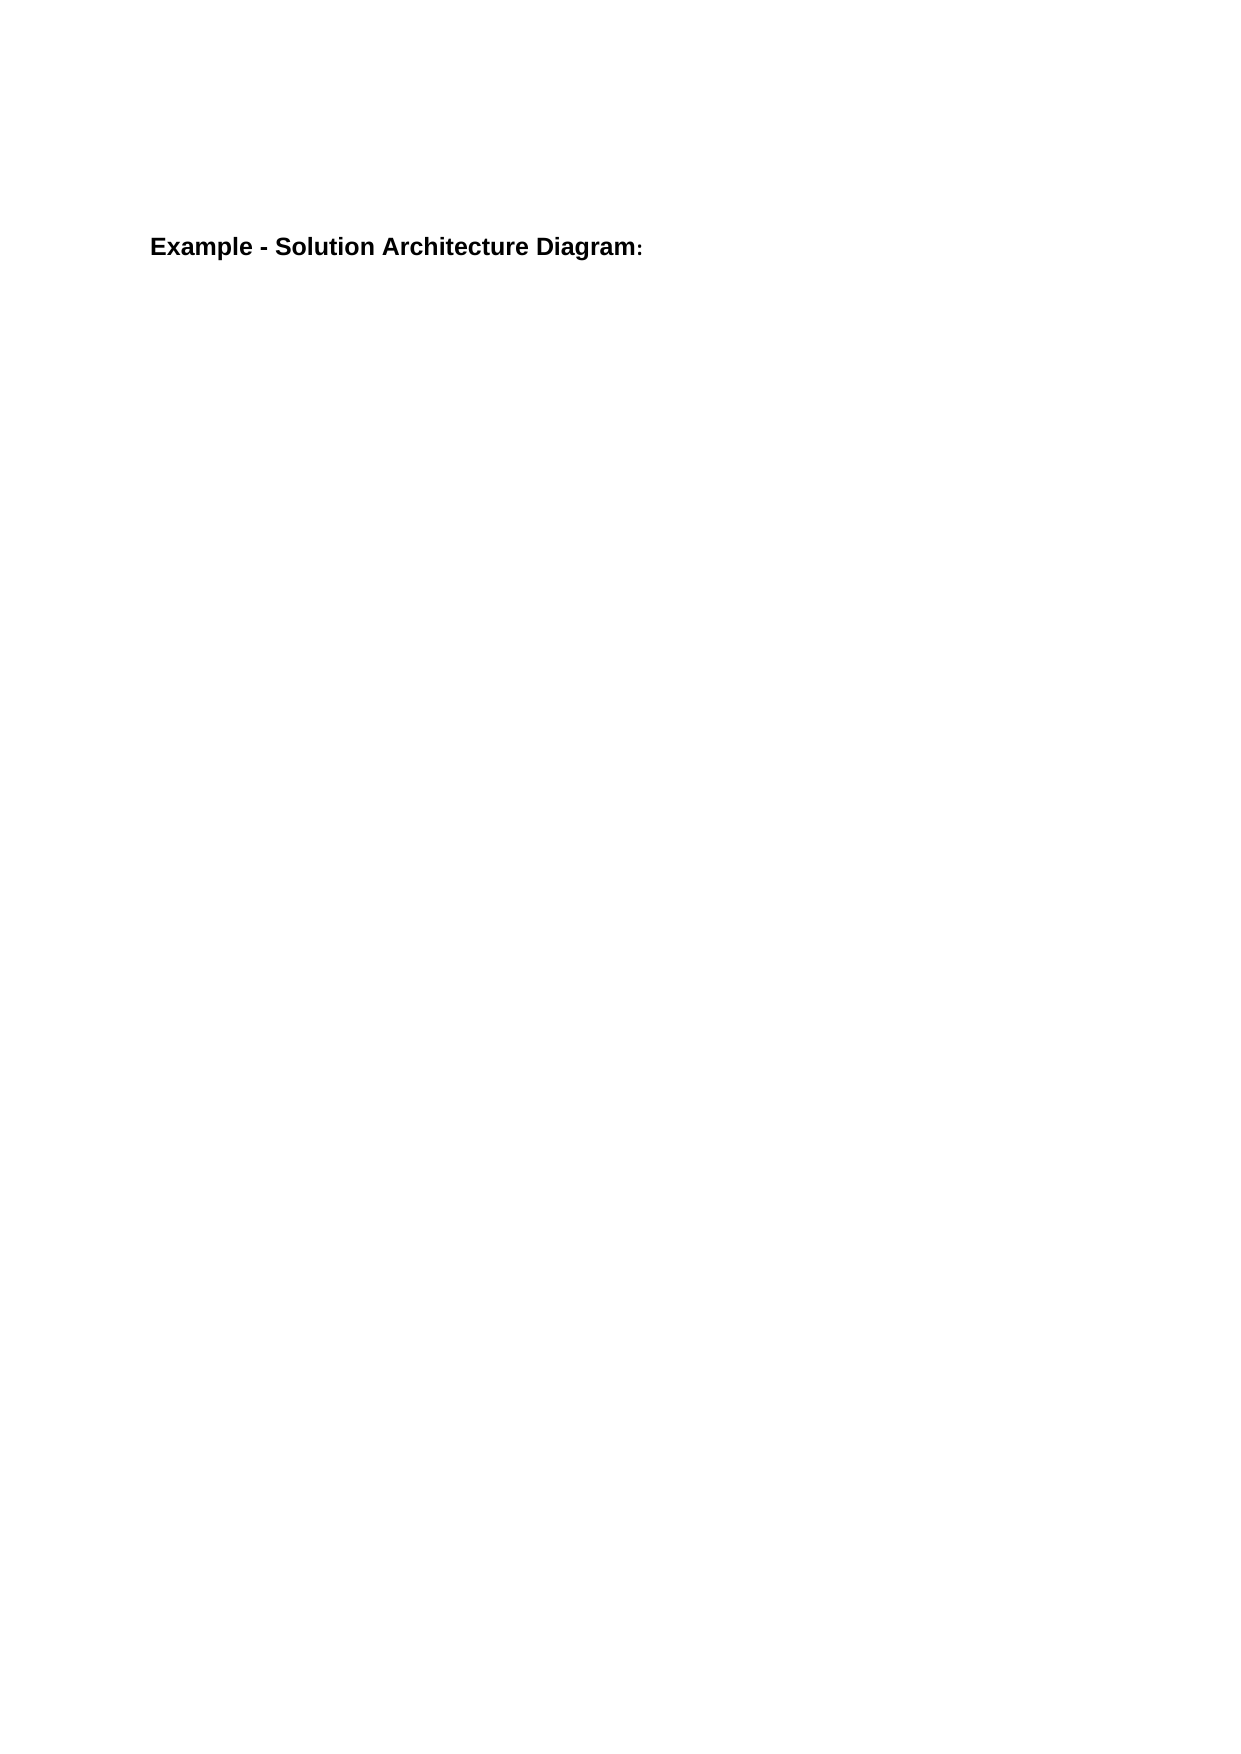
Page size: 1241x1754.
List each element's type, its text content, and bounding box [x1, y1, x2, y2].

text Example - Solution Architecture Diagram: [150, 232, 1090, 261]
